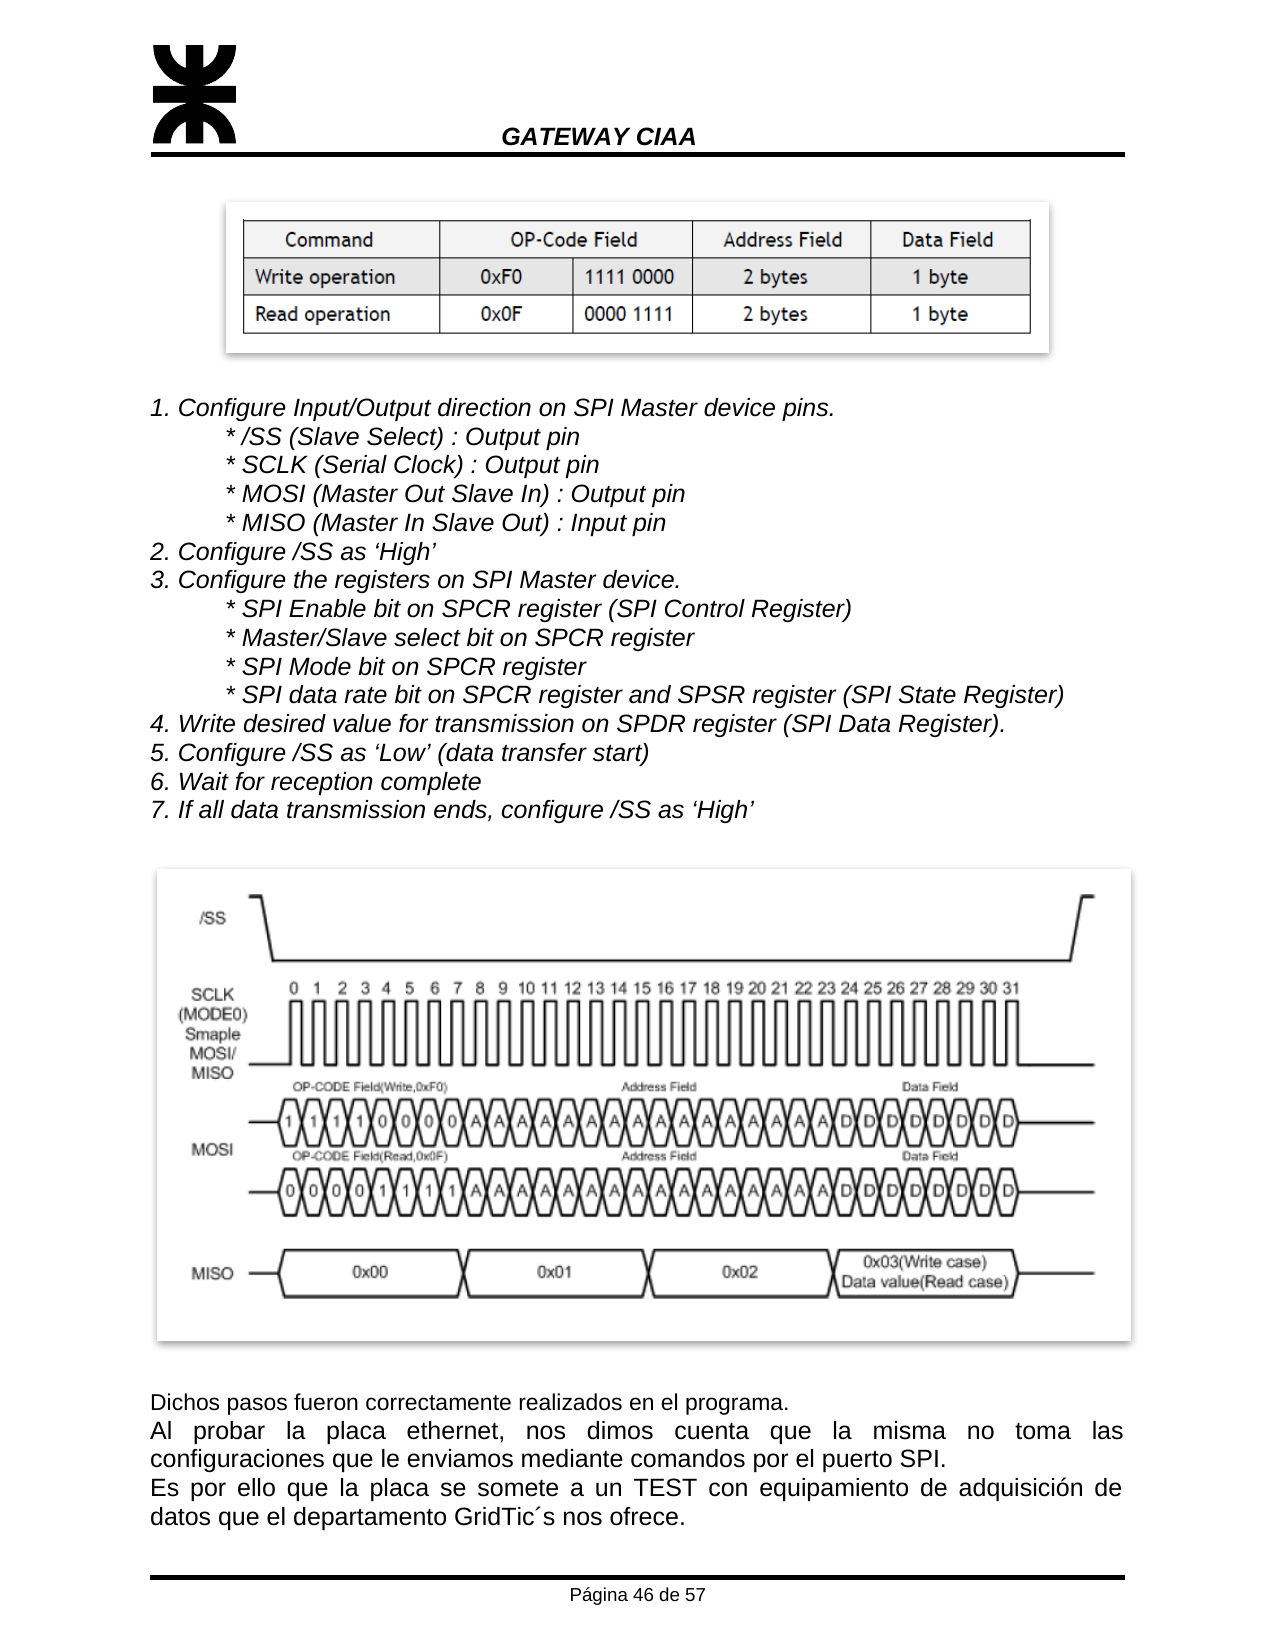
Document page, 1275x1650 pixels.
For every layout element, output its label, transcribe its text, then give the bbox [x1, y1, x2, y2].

text Al probar la placa ethernet, nos dimos cuenta que la misma no toma las configuraciones que le enviamos mediante comandos por el puerto SPI. [150, 1416, 1125, 1473]
text * SCLK (Serial Clock) : Output pin [150, 450, 1125, 479]
text * SPI Mode bit on SPCR register [150, 652, 1125, 680]
text * SPI Enable bit on SPCR register (SPI Control Register) [150, 594, 1125, 623]
text * SPI data rate bit on SPCR register and SPSR register (SPI State Register) [150, 680, 1125, 709]
text * Master/Slave select bit on SPCR register [150, 623, 1125, 652]
text 7. If all data transmission ends, configure /SS as ‘High’ [150, 795, 1125, 824]
text 5. Configure /SS as ‘Low’ (data transfer start) [150, 738, 1125, 767]
text * /SS (Slave Select) : Output pin [150, 422, 1125, 450]
picture [241, 217, 1034, 338]
text 6. Wait for reception complete [150, 767, 1125, 795]
text 1. Configure Input/Output direction on SPI Master device pins. [150, 393, 1125, 422]
text 4. Write desired value for transmission on SPDR register (SPI Data Register). [150, 709, 1125, 738]
text * MISO (Master In Slave Out) : Input pin [150, 508, 1125, 537]
text 3. Configure the registers on SPI Master device. [150, 565, 1125, 594]
text Es por ello que la placa se somete a un TEST con equipamiento de adquisición de datos que el departamento GridTic´s nos ofrece. [150, 1473, 1125, 1531]
picture [172, 884, 1117, 1327]
picture [151, 45, 238, 145]
text * MOSI (Master Out Slave In) : Output pin [150, 479, 1125, 508]
text Dichos pasos fueron correctamente realizados en el programa. [150, 1389, 1125, 1416]
text 2. Configure /SS as ‘High’ [150, 537, 1125, 565]
